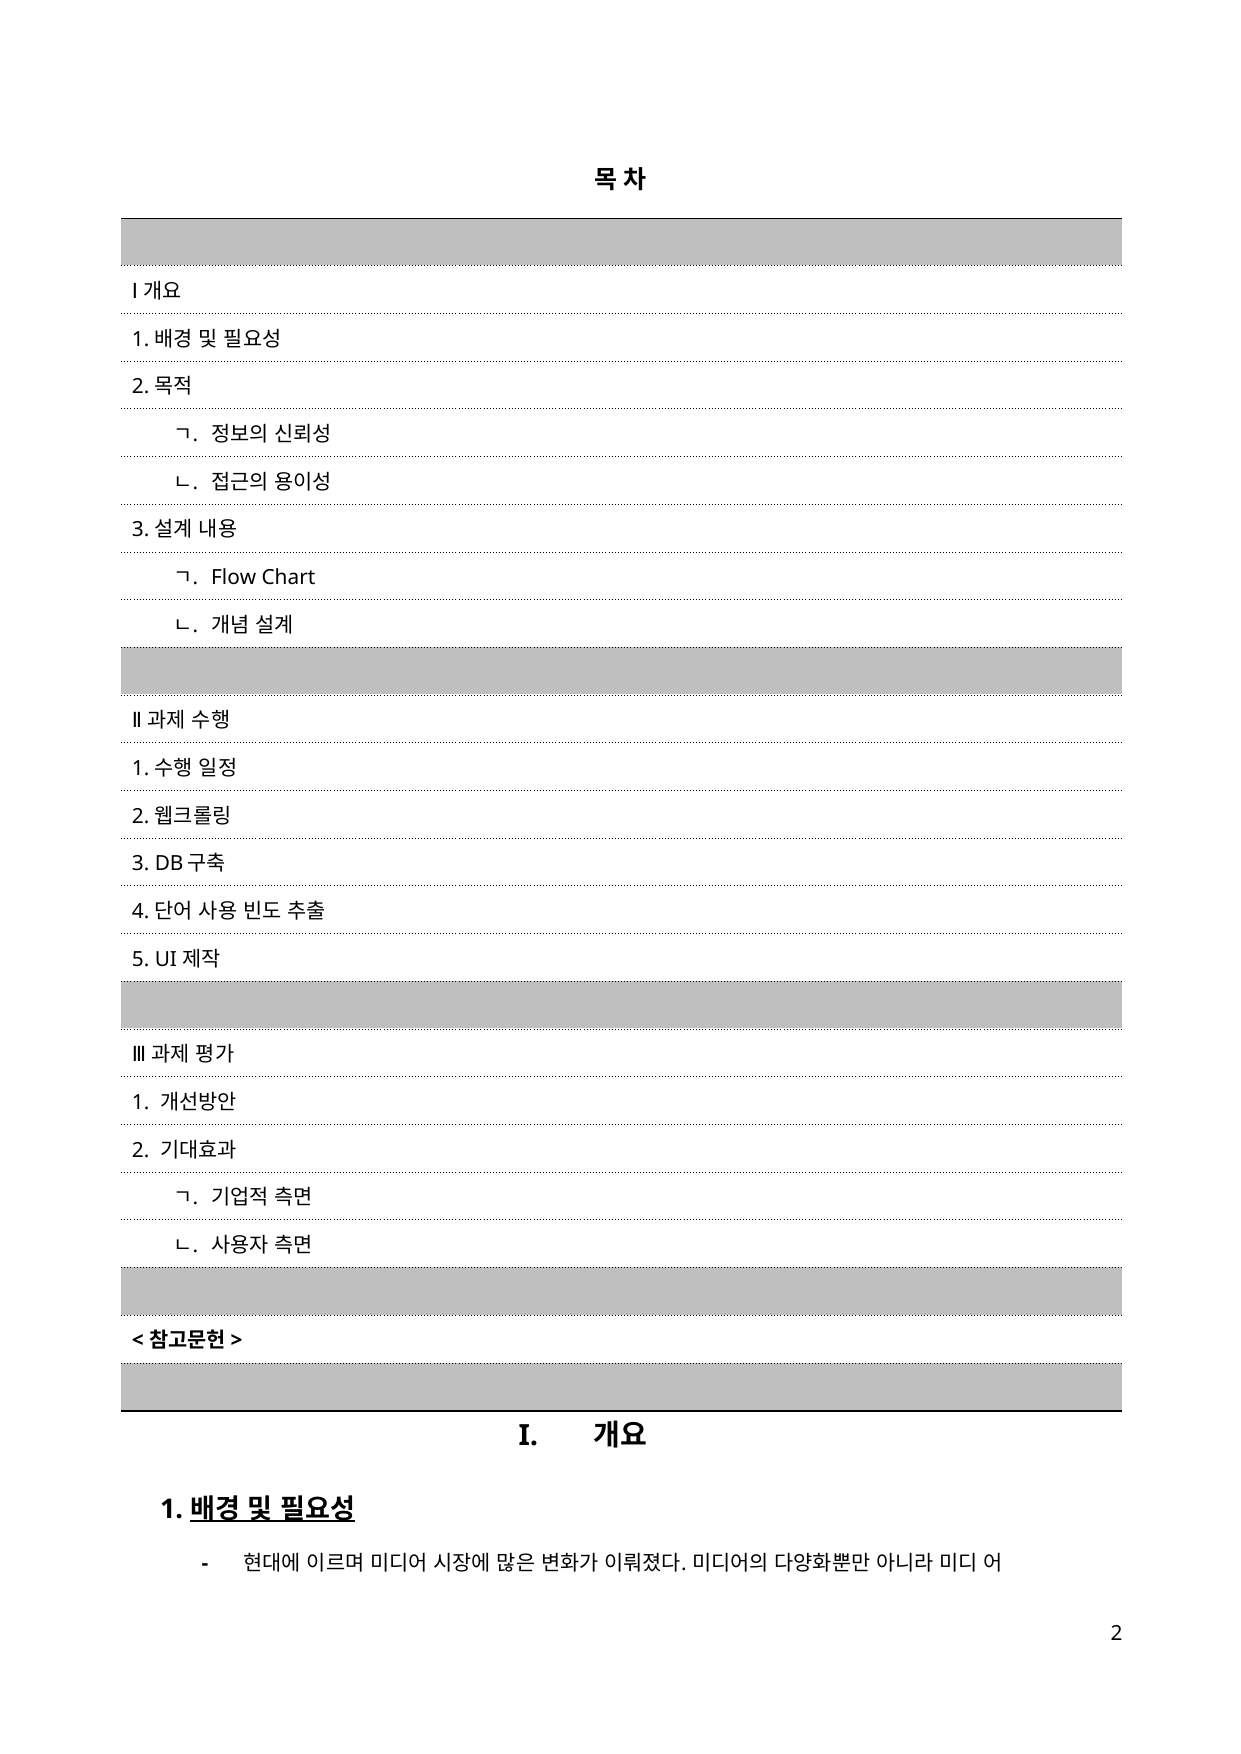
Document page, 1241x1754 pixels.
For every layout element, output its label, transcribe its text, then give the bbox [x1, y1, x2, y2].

table_cell [602, 981, 1122, 1028]
table_cell [602, 551, 1122, 599]
table_cell 정보의 신뢰성 [121, 408, 602, 456]
table_cell [602, 1219, 1122, 1267]
table_cell 2. 기대효과 [121, 1124, 602, 1172]
table_cell [602, 456, 1122, 504]
table_cell [602, 647, 1122, 694]
table_cell 4. 단어 사용 빈도 추출 [121, 885, 602, 933]
table_header [602, 219, 1122, 265]
table_cell [602, 361, 1122, 408]
table_cell [602, 1076, 1122, 1124]
text 목 차 [118, 159, 1122, 196]
table_cell [602, 695, 1122, 742]
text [201, 1546, 1101, 1576]
table_cell [602, 1124, 1122, 1172]
table_cell 5. UI 제작 [121, 933, 602, 981]
table_cell 1. 수행 일정 [121, 742, 602, 790]
table_cell [121, 1267, 602, 1315]
table_cell [602, 838, 1122, 885]
table_cell 1. 배경 및 필요성 [121, 313, 602, 361]
table_cell [602, 742, 1122, 790]
table_cell [602, 1267, 1122, 1315]
table_cell 1. 개선방안 [121, 1076, 602, 1124]
table_cell 기업적 측면 [121, 1172, 602, 1219]
table_cell 접근의 용이성 [121, 456, 602, 504]
table_cell Ⅰ 개요 [121, 265, 602, 313]
table_cell 3. DB구축 [121, 838, 602, 885]
table_cell [121, 981, 602, 1028]
table_cell [602, 790, 1122, 838]
table_cell [602, 313, 1122, 361]
table_cell [602, 1315, 1122, 1362]
table_cell [602, 1172, 1122, 1219]
table_cell [602, 885, 1122, 933]
table_header [121, 219, 602, 265]
table_cell [602, 599, 1122, 647]
table_cell 2. 목적 [121, 361, 602, 408]
table_cell [602, 1363, 1122, 1410]
table_cell 2. 웹크롤링 [121, 790, 602, 838]
text 개요 [43, 1412, 1122, 1454]
table_cell [602, 504, 1122, 551]
table_cell 사용자 측면 [121, 1219, 602, 1267]
table_cell Ⅱ 과제 수행 [121, 695, 602, 742]
table_cell < 참고문헌 > [121, 1315, 602, 1362]
table_cell 개념 설계 [121, 599, 602, 647]
table_cell [602, 265, 1122, 313]
table_cell [602, 408, 1122, 456]
table_cell [121, 1363, 602, 1410]
table_cell Flow Chart [121, 551, 602, 599]
table_cell [602, 1029, 1122, 1076]
table_cell [121, 647, 602, 694]
table_cell Ⅲ 과제 평가 [121, 1029, 602, 1076]
table_cell 3. 설계 내용 [121, 504, 602, 551]
table_cell [602, 933, 1122, 981]
text 1. 배경 및 필요성 [118, 1487, 1122, 1526]
